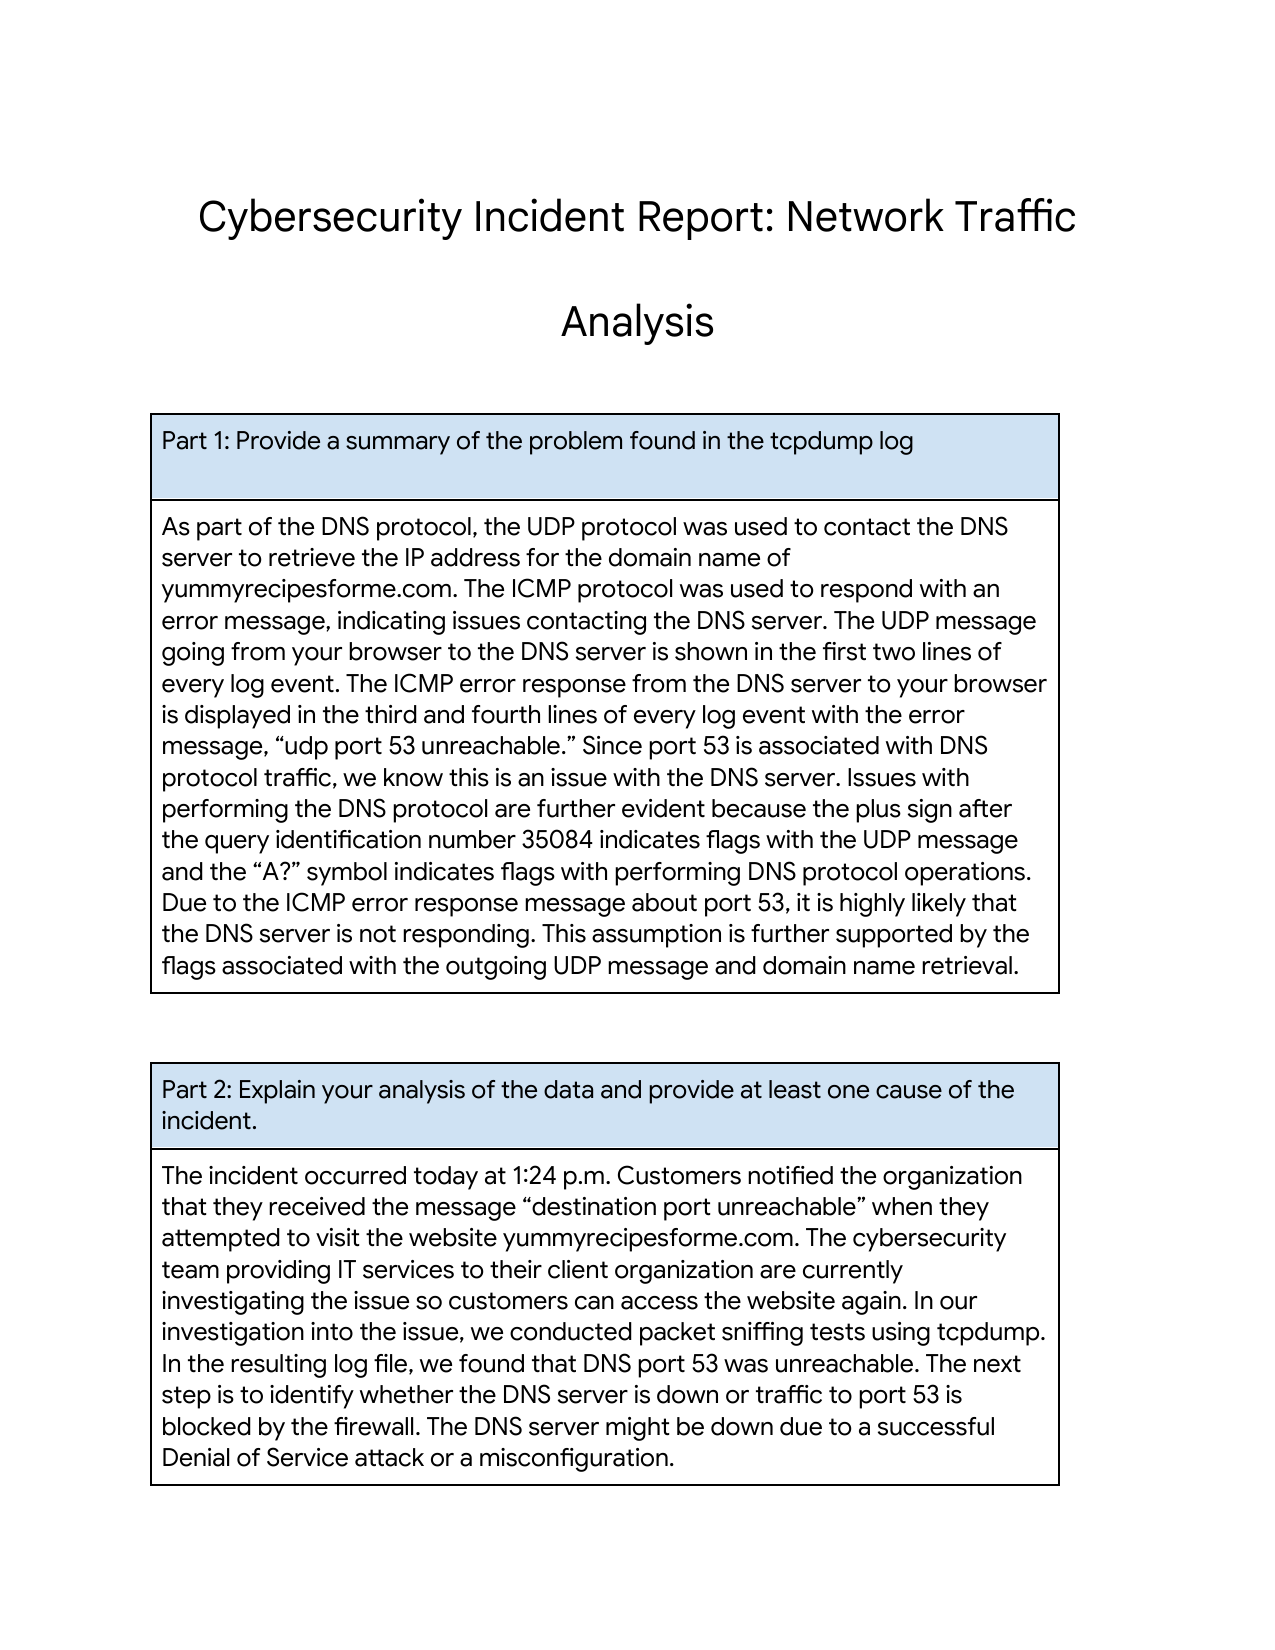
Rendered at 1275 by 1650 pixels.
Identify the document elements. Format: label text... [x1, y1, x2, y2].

subtitle Cybersecurity Incident Report: Network Traffic Analysis [150, 192, 1125, 348]
table_header Part 1: Provide a summary of the problem found in the tcpdump log [152, 415, 1058, 498]
table_cell The incident occurred today at 1:24 p.m. Customers notified the organization that they received the message “destination port unreachable” when they attempted to visit the website yummyrecipesforme.com. The cybersecurity team providing IT services to their client organization are currently investigating the issue so customers can access the website again. In our investigation into the issue, we conducted packet sniffing tests using tcpdump. In the resulting log file, we found that DNS port 53 was unreachable. The next step is to identify whether the DNS server is down or traffic to port 53 is blocked by the firewall. The DNS server might be down due to a successful Denial of Service attack or a misconfiguration. [152, 1150, 1058, 1484]
table_cell As part of the DNS protocol, the UDP protocol was used to contact the DNS server to retrieve the IP address for the domain name of yummyrecipesforme.com. The ICMP protocol was used to respond with an error message, indicating issues contacting the DNS server. The UDP message going from your browser to the DNS server is shown in the first two lines of every log event. The ICMP error response from the DNS server to your browser is displayed in the third and fourth lines of every log event with the error message, “udp port 53 unreachable.” Since port 53 is associated with DNS protocol traffic, we know this is an issue with the DNS server. Issues with performing the DNS protocol are further evident because the plus sign after the query identification number 35084 indicates flags with the UDP message and the “A?” symbol indicates flags with performing DNS protocol operations. Due to the ICMP error response message about port 53, it is highly likely that the DNS server is not responding. This assumption is further supported by the flags associated with the outgoing UDP message and domain name retrieval. [152, 501, 1058, 992]
table_header Part 2: Explain your analysis of the data and provide at least one cause of the incident. [152, 1064, 1058, 1147]
